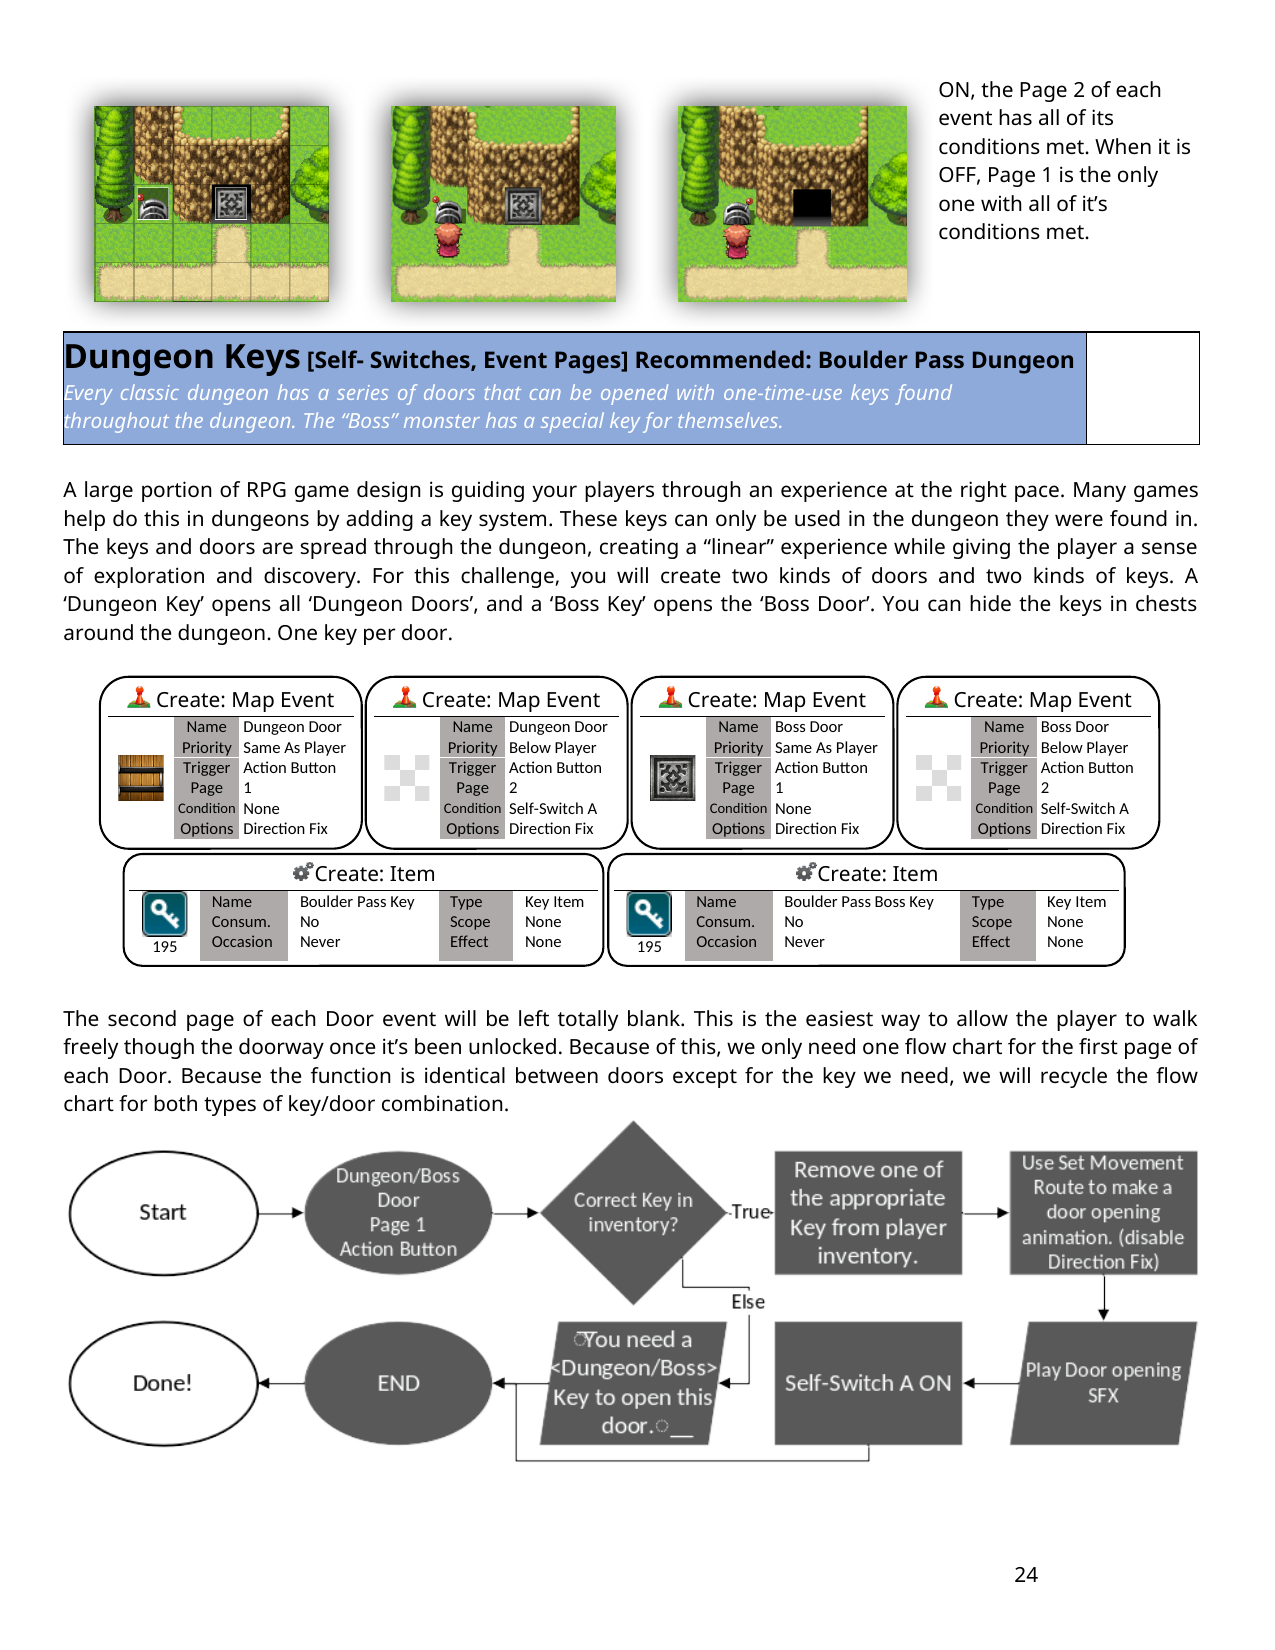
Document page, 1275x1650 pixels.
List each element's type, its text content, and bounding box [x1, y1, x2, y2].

table_cell Dungeon Keys [Self- Switches, Event Pages] Recommended: Boulder Pass Dungeon Every classic dungeon has a series of doors that can be opened with one-time-use keys found throughout the dungeon. The “Boss” monster has a special key for themselves. [64, 333, 1086, 444]
picture [658, 686, 683, 708]
picture [678, 106, 907, 302]
table_header Create Events [63, 75, 360, 331]
picture [384, 755, 430, 801]
picture [291, 860, 315, 882]
picture [391, 106, 616, 302]
picture [650, 755, 696, 801]
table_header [360, 75, 647, 331]
picture [142, 891, 188, 937]
picture [626, 891, 672, 937]
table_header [648, 75, 938, 331]
picture [118, 755, 164, 801]
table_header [938, 75, 1200, 331]
picture [794, 860, 818, 882]
text A large portion of RPG game design is guiding your players through an experience at the right pace. Many games help do this in dungeons by adding a key system. These keys can only be used in the dungeon they were found in. The keys and doors are spread through the dungeon, creating a “linear” experience while giving the player a sense of exploration and discovery. For this challenge, you will create two kinds of doors and two kinds of keys. A ‘Dungeon Key’ opens all ‘Dungeon Doors’, and a ‘Boss Key’ opens the ‘Boss Door’. You can hide the keys in chests around the dungeon. One key per door. [63, 476, 1200, 646]
table_cell [1087, 333, 1199, 444]
picture [393, 686, 417, 708]
text The second page of each Door event will be left totally blank. This is the easiest way to allow the player to walk freely though the doorway once it’s been unlocked. Because of this, we only need one flow chart for the first page of each Door. Because the function is identical between doors except for the key we need, we will recycle the flow chart for both types of key/door combination. [63, 1004, 1200, 1118]
picture [94, 106, 329, 302]
picture [924, 686, 948, 708]
picture [127, 686, 151, 708]
picture [916, 755, 962, 801]
